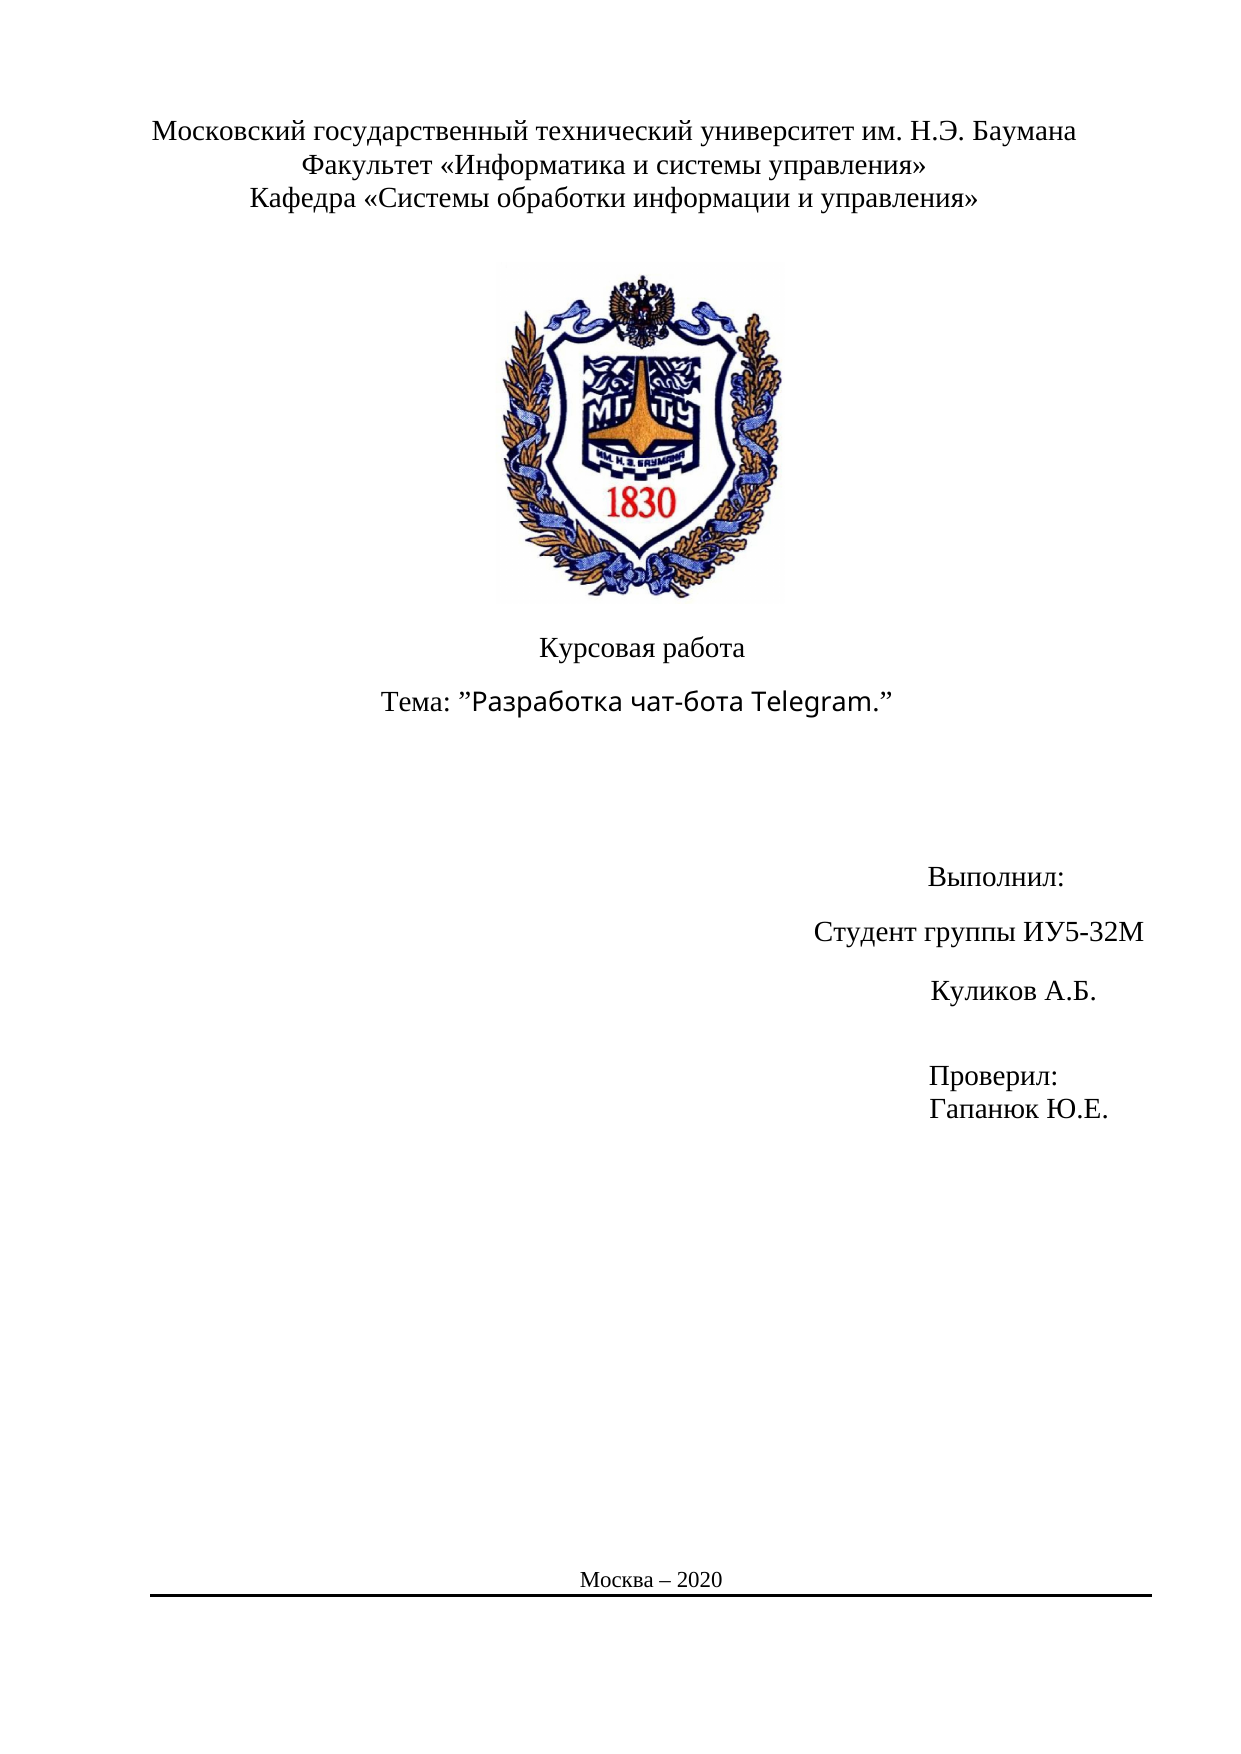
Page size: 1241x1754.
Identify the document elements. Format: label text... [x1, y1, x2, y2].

text Куликов А.Б. [865, 973, 1152, 1006]
text Тема: ”Разработка чат-бота Telegram.” [268, 683, 1004, 719]
text Кафедра «Системы обработки информации и управления» [76, 181, 1152, 214]
text Выполнил: [150, 859, 1065, 893]
text Проверил: [666, 1058, 1152, 1092]
picture [495, 262, 785, 604]
text Москва – 2020 [150, 1566, 1152, 1594]
text Гапанюк Ю.Е. [150, 1092, 1152, 1125]
text Факультет «Информатика и системы управления» [76, 147, 1152, 181]
text Студент группы ИУ5-32М [740, 914, 1152, 947]
text Московский государственный технический университет им. Н.Э. Баумана [76, 113, 1152, 147]
text Курсовая работа [376, 630, 827, 663]
